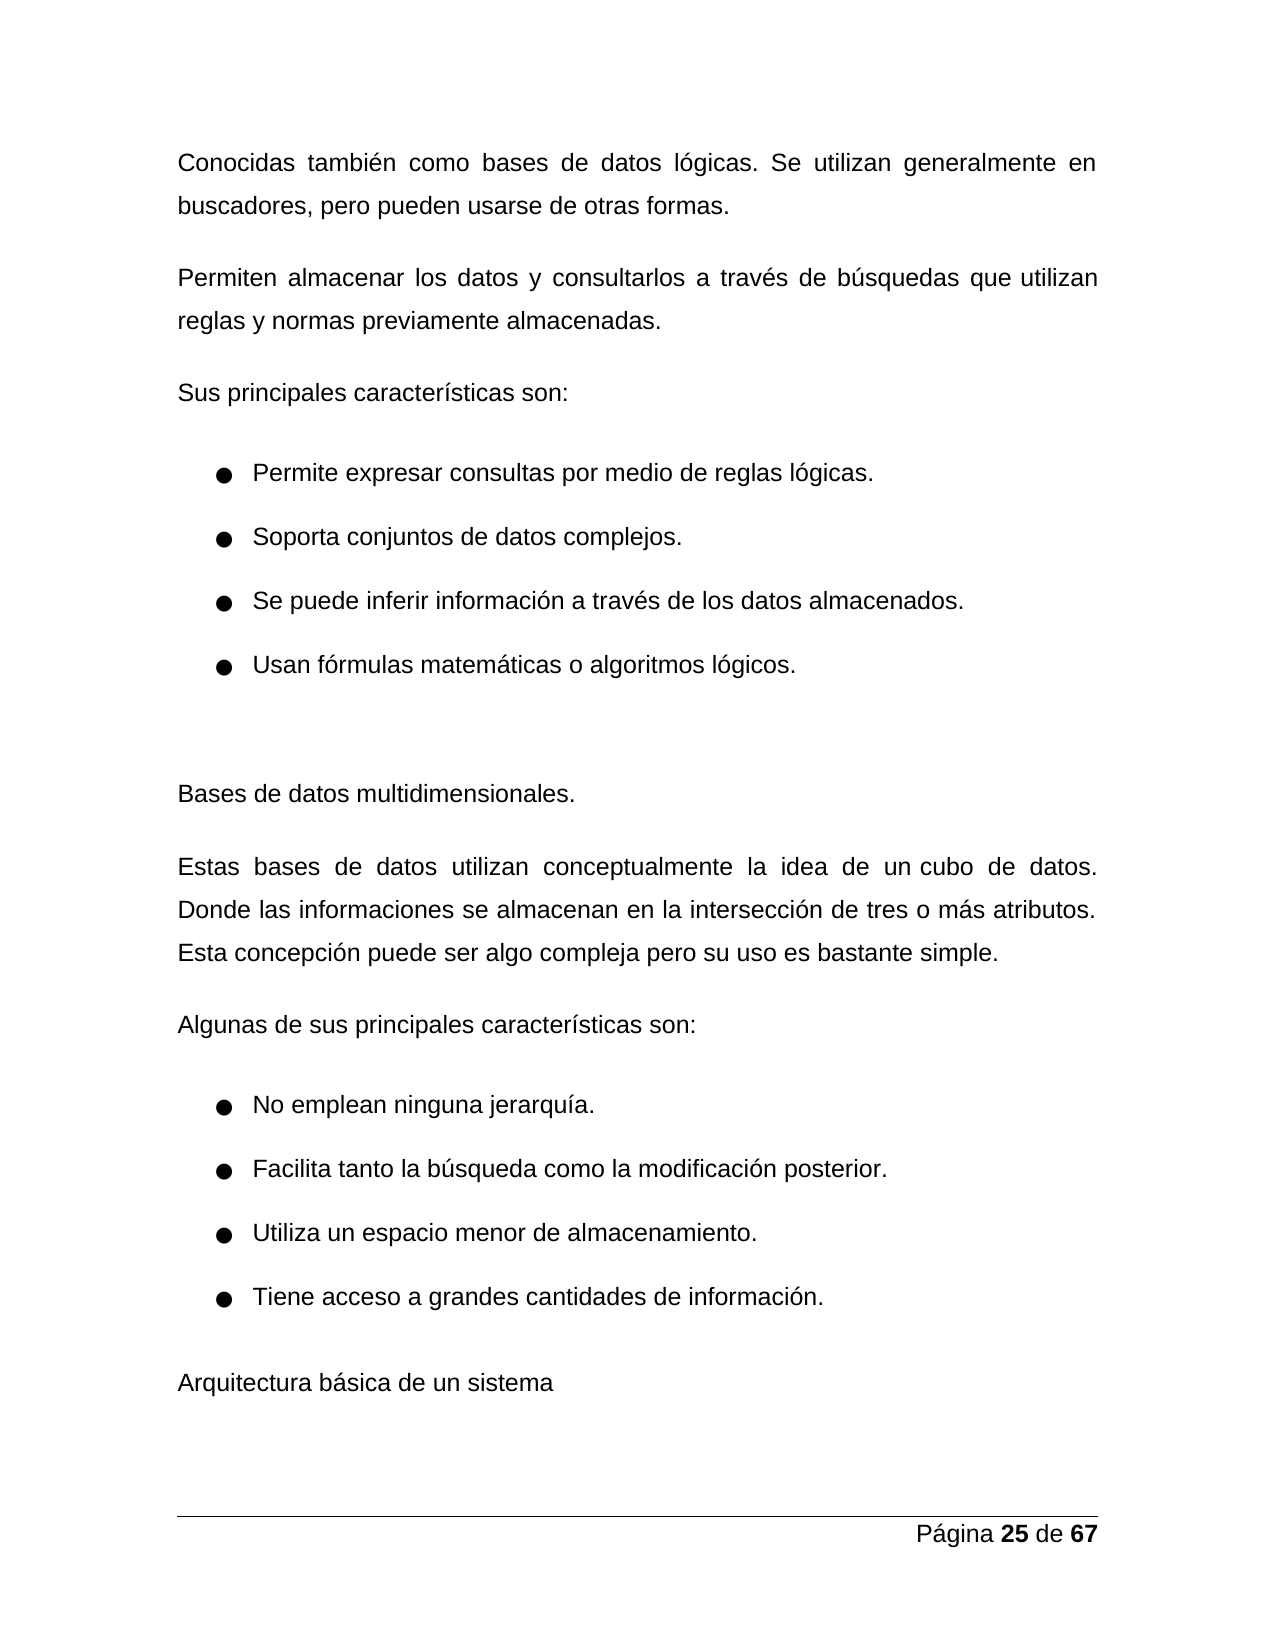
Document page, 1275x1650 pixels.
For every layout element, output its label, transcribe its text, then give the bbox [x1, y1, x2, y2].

text Permiten almacenar los datos y consultarlos a través de búsquedas que utilizan reglas y normas previamente almacenadas. [177, 263, 1098, 335]
text Conocidas también como bases de datos lógicas. Se utilizan generalmente en buscadores, pero pueden usarse de otras formas. [177, 148, 1098, 219]
text Algunas de sus principales características son: [177, 1010, 1098, 1039]
text Estas bases de datos utilizan conceptualmente la idea de un cubo de datos. Donde las informaciones se almacenan en la intersección de tres o más atributos. Esta concepción puede ser algo compleja pero su uso es bastante simple. [177, 852, 1098, 967]
list Utiliza un espacio menor de almacenamiento. [215, 1211, 1098, 1253]
text Bases de datos multidimensionales. [177, 779, 1098, 808]
list Permite expresar consultas por medio de reglas lógicas. [215, 451, 1098, 493]
list Tiene acceso a grandes cantidades de información. [215, 1274, 1098, 1317]
text Sus principales características son: [177, 378, 1098, 407]
list Soporta conjuntos de datos complejos. [215, 515, 1098, 557]
list Usan fórmulas matemáticas o algoritmos lógicos. [215, 643, 1098, 686]
list No emplean ninguna jerarquía. [215, 1082, 1098, 1125]
list Facilita tanto la búsqueda como la modificación posterior. [215, 1146, 1098, 1189]
list Se puede inferir información a través de los datos almacenados. [215, 579, 1098, 622]
text Arquitectura básica de un sistema [177, 1368, 1098, 1397]
